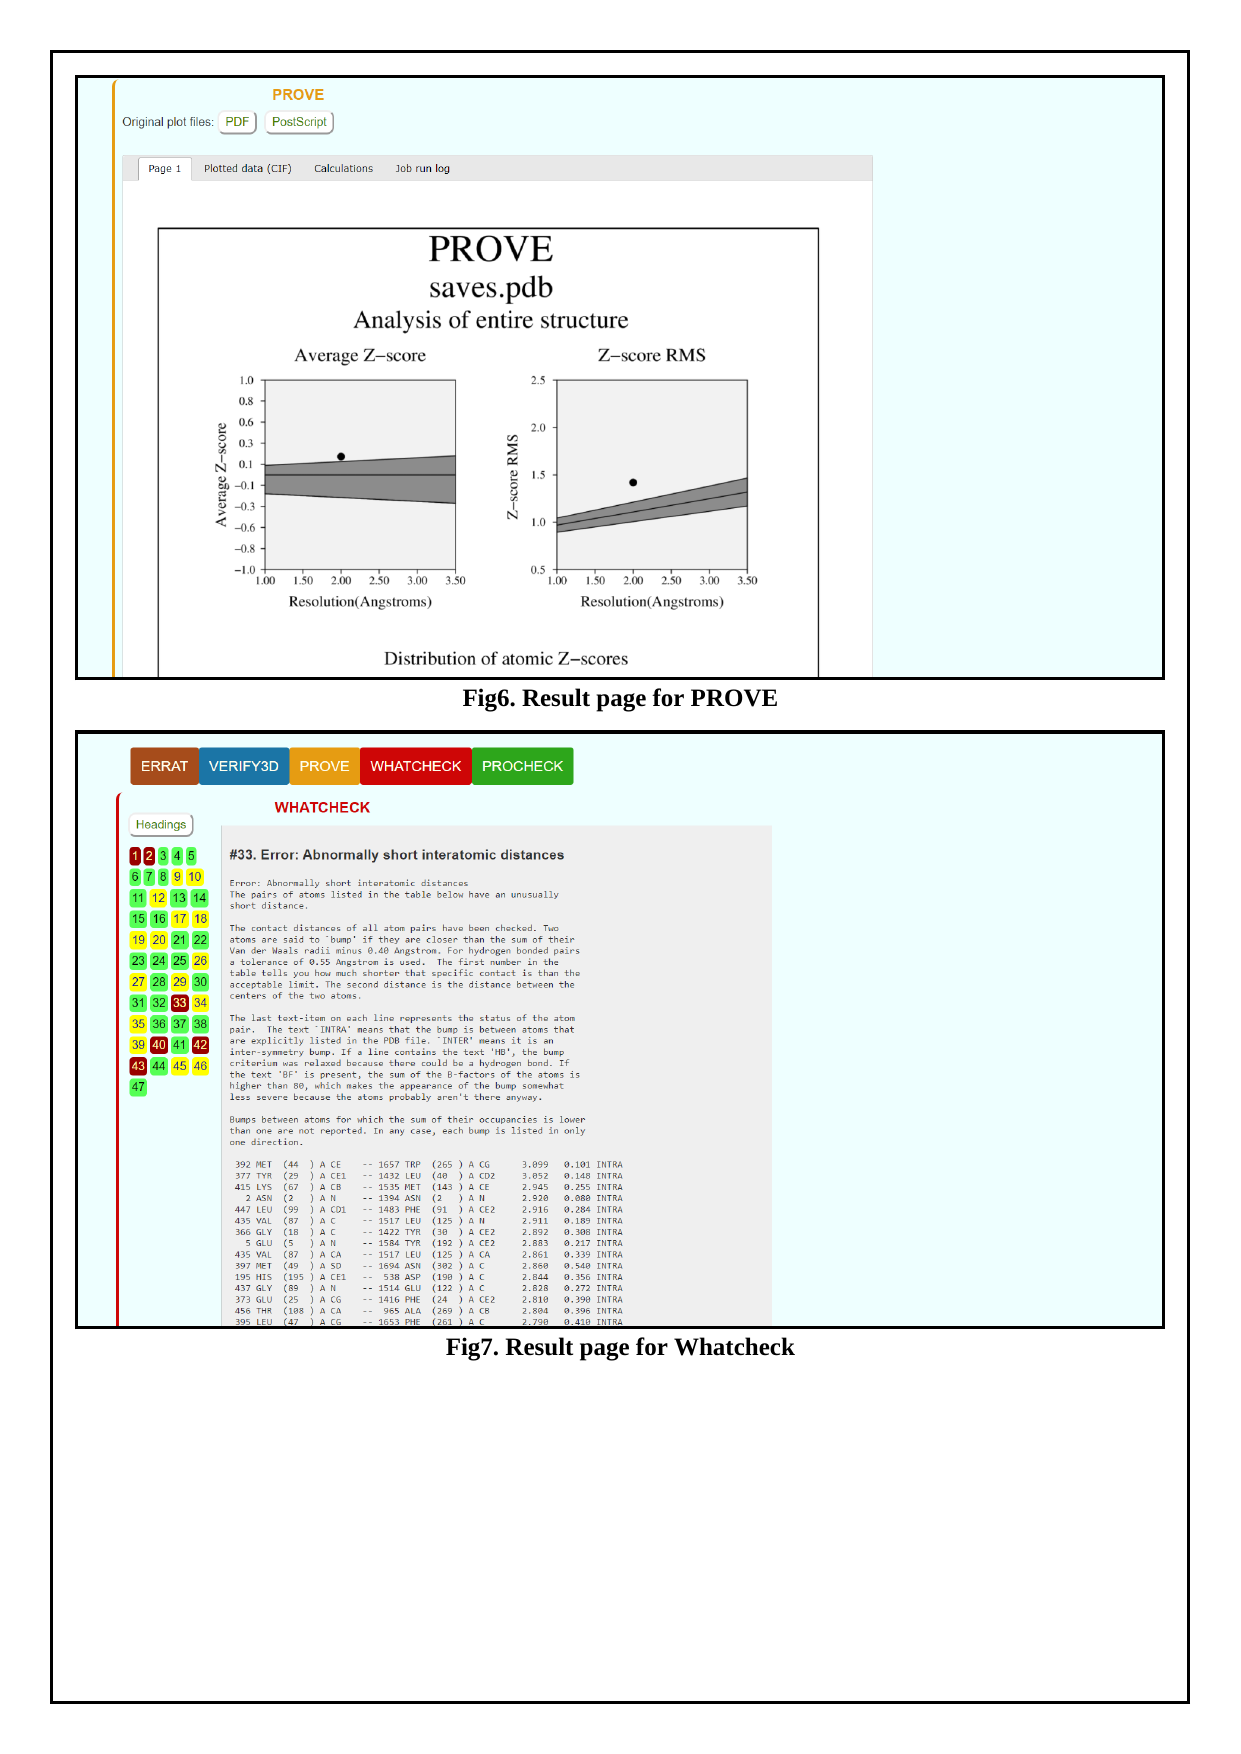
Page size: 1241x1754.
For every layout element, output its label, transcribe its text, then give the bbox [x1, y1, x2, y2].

picture [78, 734, 1162, 1326]
text Fig7. Result page for Whatcheck [75, 1329, 1165, 1361]
text Fig6. Result page for PROVE [75, 680, 1165, 711]
picture [78, 78, 1162, 677]
